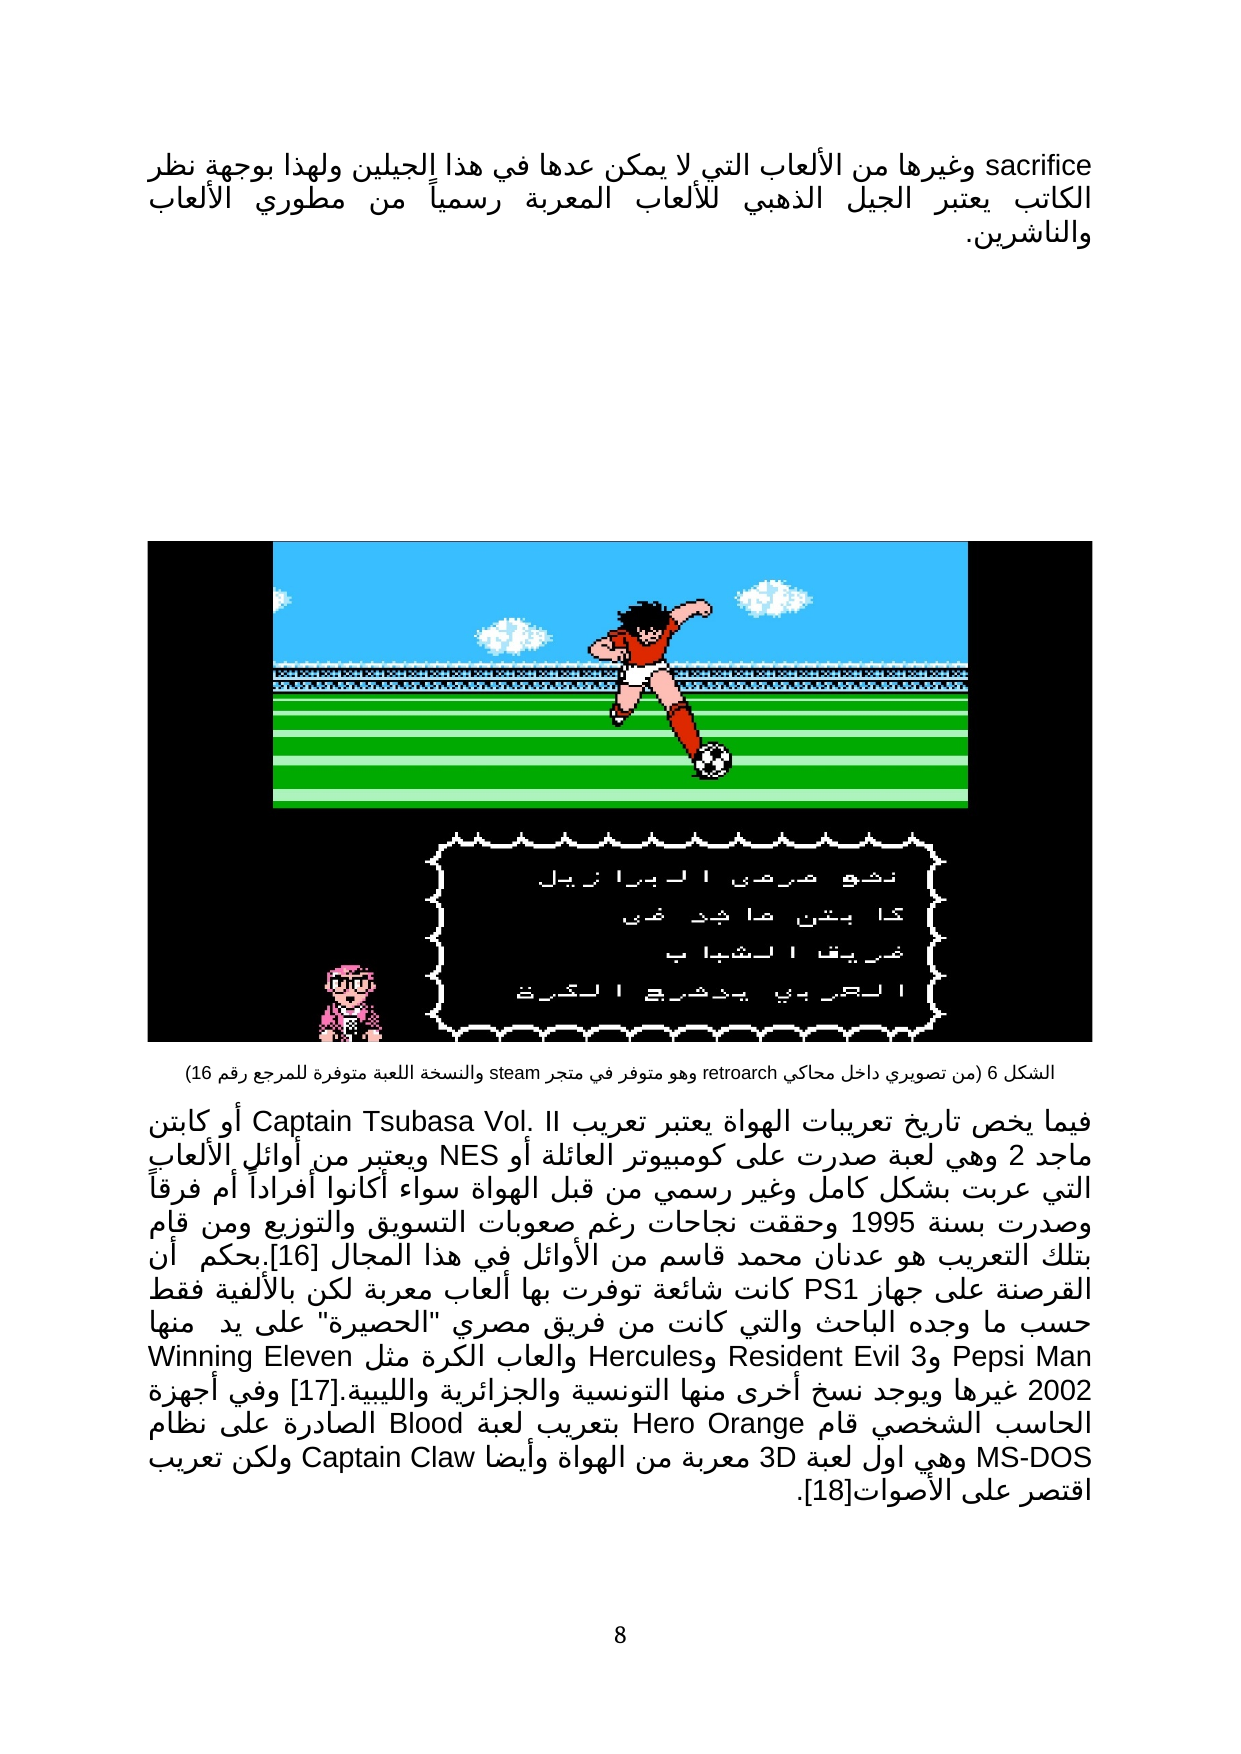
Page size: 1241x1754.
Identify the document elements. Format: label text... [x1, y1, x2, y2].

picture [147, 541, 1093, 1042]
text الشكل 6 (من تصويري داخل محاكي retroarch وهو متوفر في متجر steam والنسخة اللعبة متوفرة للمرجع رقم 16) [148, 1062, 1092, 1083]
text فيما يخص تاريخ تعريبات الهواة يعتبر تعريب Captain Tsubasa Vol. II أو كابتن ماجد 2 وهي لعبة صدرت على كومبيوتر العائلة أو NES ويعتبر من أوائل الألعاب التي عربت بشكل كامل وغير رسمي من قبل الهواة سواء أكانوا أفراداً أم فرقاً وصدرت بسنة 1995 وحققت نجاحات رغم صعوبات التسويق والتوزيع ومن قام بتلك التعريب هو عدنان محمد قاسم من الأوائل في هذا المجال [16].بحكم أن القرصنة على جهاز PS1 كانت شائعة توفرت بها ألعاب معربة لكن بالألفية فقط حسب ما وجده الباحث والتي كانت من فريق مصري "الحصيرة" على يد منها Pepsi Man وResident Evil 3 وHercules والعاب الكرة مثل Winning Eleven 2002 غيرها ويوجد نسخ أخرى منها التونسية والجزائرية والليبية.[17] وفي أجهزة الحاسب الشخصي قام Hero Orange بتعريب لعبة Blood الصادرة على نظام MS-DOS وهي اول لعبة 3D معربة من الهواة وأيضا Captain Claw ولكن تعريب اقتصر على الأصوات[18]. [148, 1104, 1092, 1507]
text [148, 148, 1092, 248]
